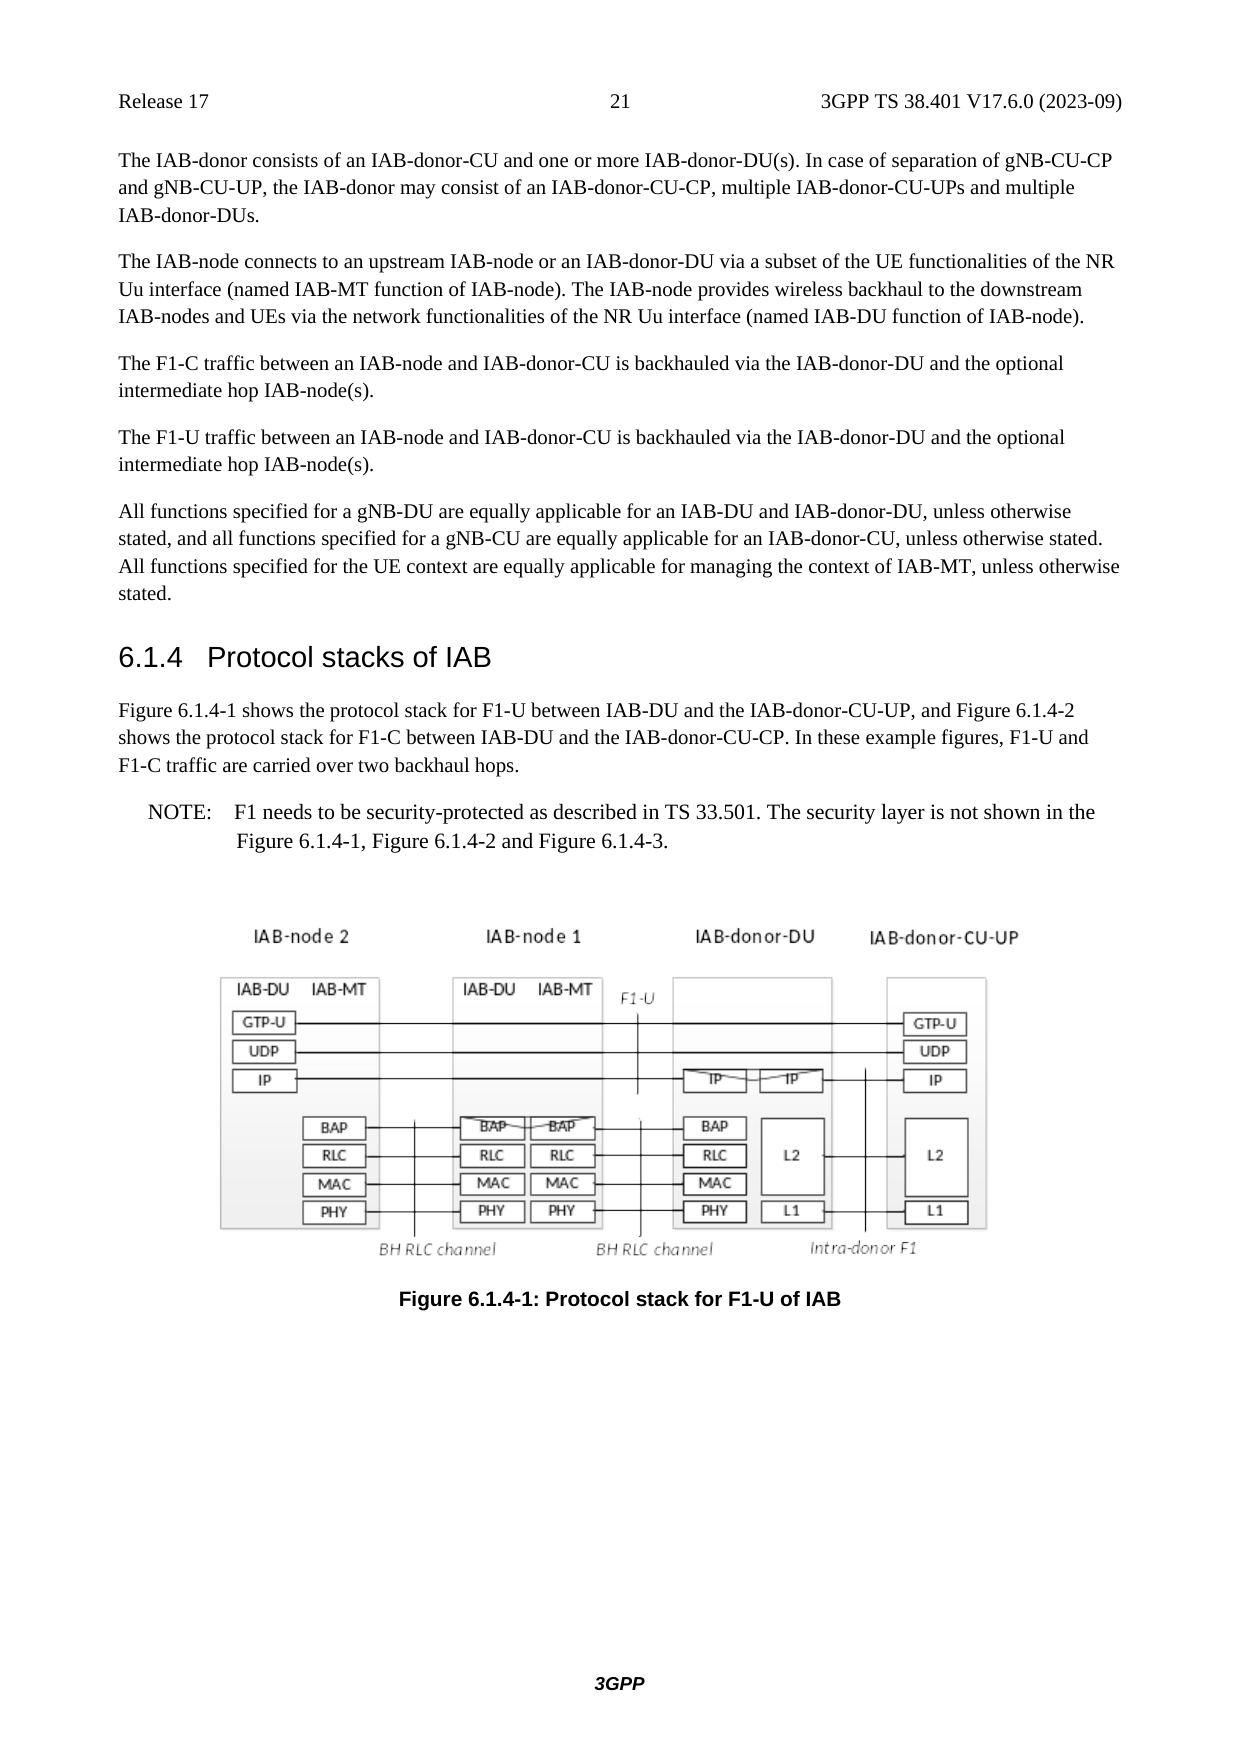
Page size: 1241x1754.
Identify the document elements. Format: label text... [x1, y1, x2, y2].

text The IAB-node connects to an upstream IAB-node or an IAB-donor-DU via a subset of the UE functionalities of the NR Uu interface (named IAB-MT function of IAB-node). The IAB-node provides wireless backhaul to the downstream IAB-nodes and UEs via the network functionalities of the NR Uu interface (named IAB-DU function of IAB-node). [118, 249, 1122, 328]
text All functions specified for a gNB-DU are equally applicable for an IAB-DU and IAB-donor-DU, unless otherwise stated, and all functions specified for a gNB-CU are equally applicable for an IAB-donor-CU, unless otherwise stated. All functions specified for the UE context are equally applicable for managing the context of IAB-MT, unless otherwise stated. [118, 498, 1122, 605]
text NOTE: F1 needs to be security-protected as described in TS 33.501. The security layer is not shown in the Figure 6.1.4-1, Figure 6.1.4-2 and Figure 6.1.4-3. [148, 799, 1122, 853]
subtitle 6.1.4 Protocol stacks of IAB [118, 640, 1122, 674]
text The F1-U traffic between an IAB-node and IAB-donor-CU is backhauled via the IAB-donor-DU and the optional intermediate hop IAB-node(s). [118, 424, 1122, 476]
text Figure 6.1.4-1: Protocol stack for F1-U of IAB [118, 1287, 1122, 1311]
text The IAB-donor consists of an IAB-donor-CU and one or more IAB-donor-DU(s). In case of separation of gNB-CU-CP and gNB-CU-UP, the IAB-donor may consist of an IAB-donor-CU-CP, multiple IAB-donor-CU-UPs and multiple IAB-donor-DUs. [118, 147, 1122, 227]
text Figure 6.1.4-1 shows the protocol stack for F1-U between IAB-DU and the IAB-donor-CU-UP, and Figure 6.1.4-2 shows the protocol stack for F1-C between IAB-DU and the IAB-donor-CU-CP. In these example figures, F1-U and F1-C traffic are carried over two backhaul hops. [118, 697, 1122, 777]
text The F1-C traffic between an IAB-node and IAB-donor-CU is backhauled via the IAB-donor-DU and the optional intermediate hop IAB-node(s). [118, 351, 1122, 402]
